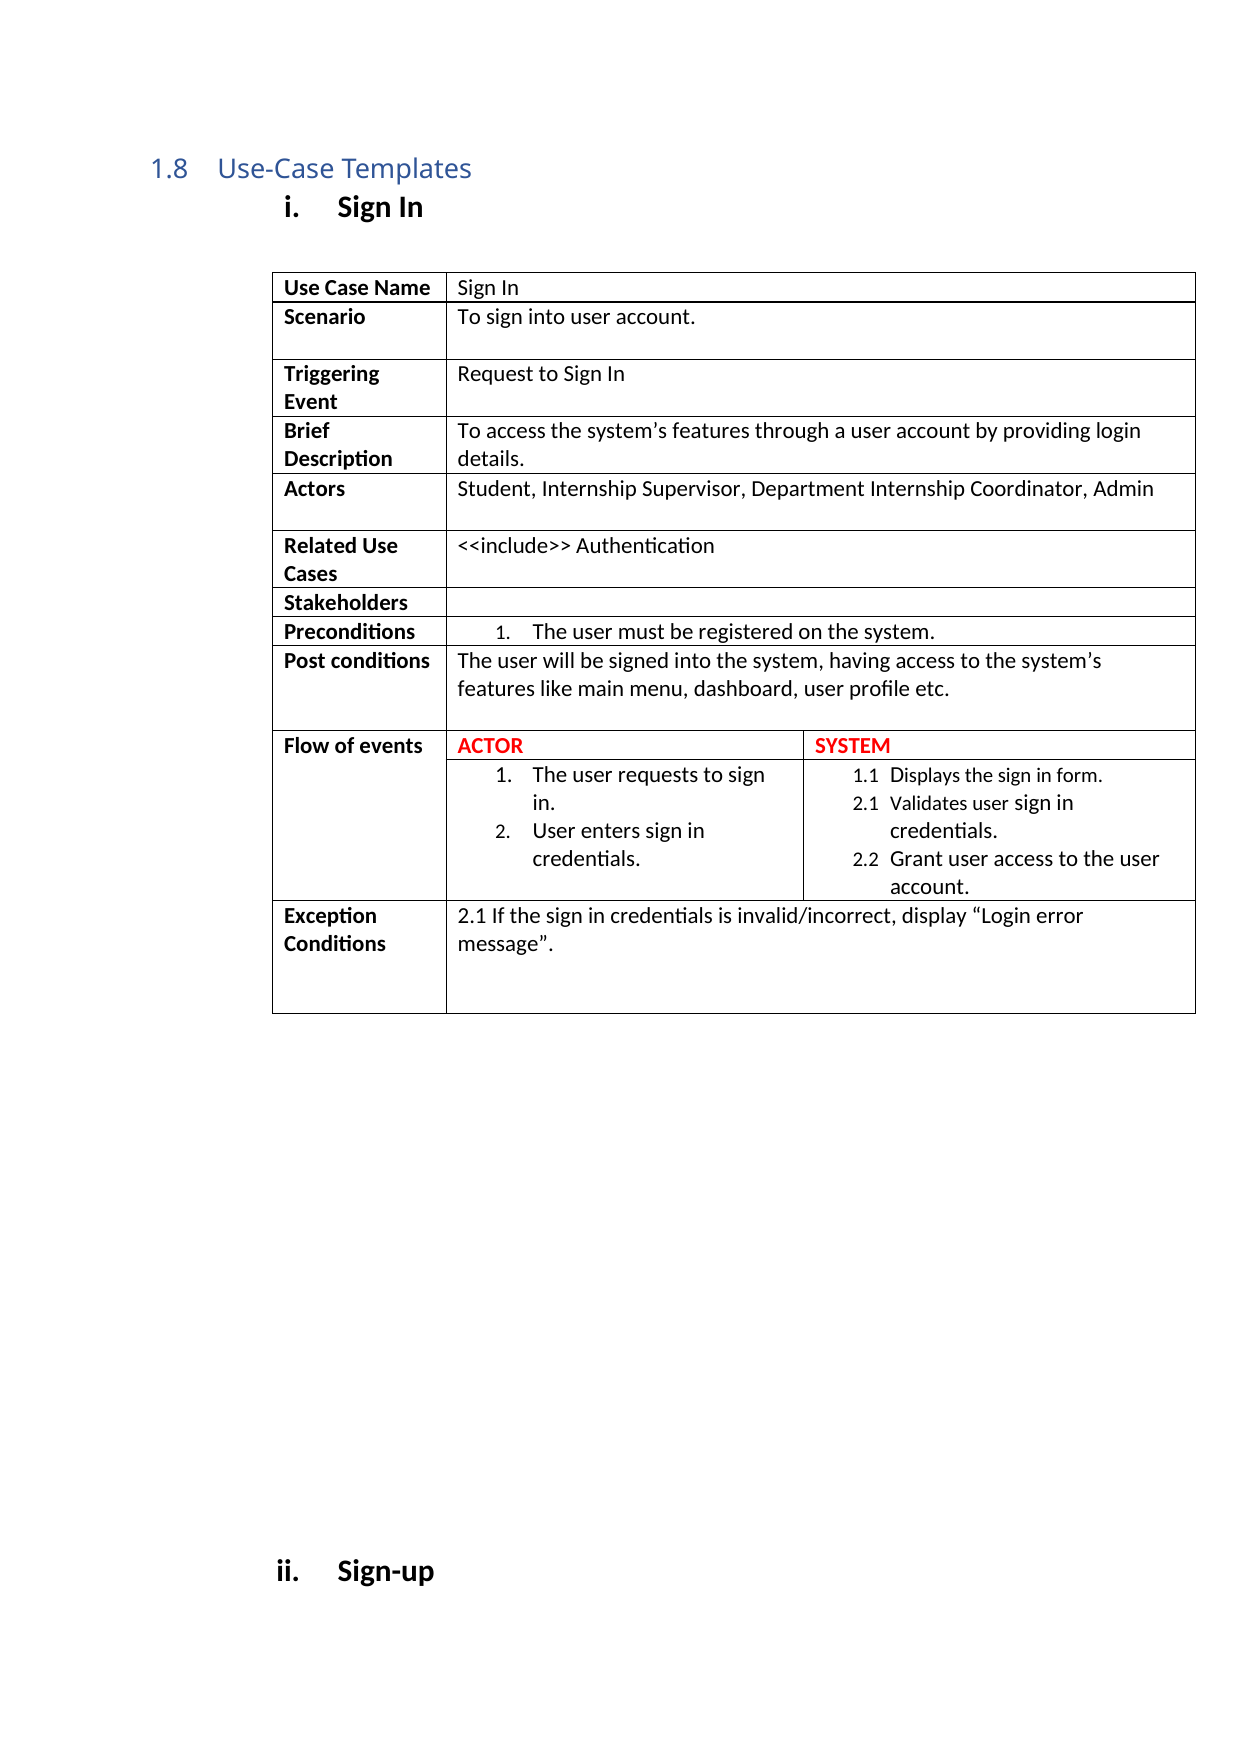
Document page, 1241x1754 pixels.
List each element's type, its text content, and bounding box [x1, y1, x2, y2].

table_cell Exception Conditions [273, 901, 446, 1013]
table_cell SYSTEM [804, 731, 1195, 759]
table_cell The user will be signed into the system, having access to the system’s features like main menu, dashboard, user profile etc. [447, 646, 1195, 730]
table_cell The user must be registered on the system. [447, 617, 1195, 645]
table_cell The user requests to sign in. User enters sign in credentials. [447, 760, 803, 900]
subtitle Use-Case Templates [150, 150, 1090, 187]
table_cell 2.1 If the sign in credentials is invalid/incorrect, display “Login error message”. [447, 901, 1195, 1013]
list Sign In [300, 187, 1090, 225]
table_cell Post conditions [273, 646, 446, 730]
table_cell [447, 588, 1195, 616]
list Sign-up [300, 1551, 1090, 1589]
table_cell Scenario [273, 303, 446, 358]
table_cell <<include>> Authentication [447, 531, 1195, 587]
table_cell Triggering Event [273, 360, 446, 416]
table_cell Stakeholders [273, 588, 446, 616]
table_cell Brief Description [273, 417, 446, 473]
table_cell Displays the sign in form. Validates user sign in credentials. Grant user access to the user account. [804, 760, 1195, 900]
table_cell ACTOR [447, 731, 803, 759]
table_header Sign In [447, 273, 1195, 301]
table_cell Actors [273, 474, 446, 530]
table_cell To access the system’s features through a user account by providing login details. [447, 417, 1195, 473]
table_cell Request to Sign In [447, 360, 1195, 416]
table_cell Student, Internship Supervisor, Department Internship Coordinator, Admin [447, 474, 1195, 530]
table_cell Preconditions [273, 617, 446, 645]
table_header Use Case Name [273, 273, 446, 301]
table_cell To sign into user account. [447, 303, 1195, 358]
table_cell Related Use Cases [273, 531, 446, 587]
table_cell Flow of events [273, 731, 446, 900]
